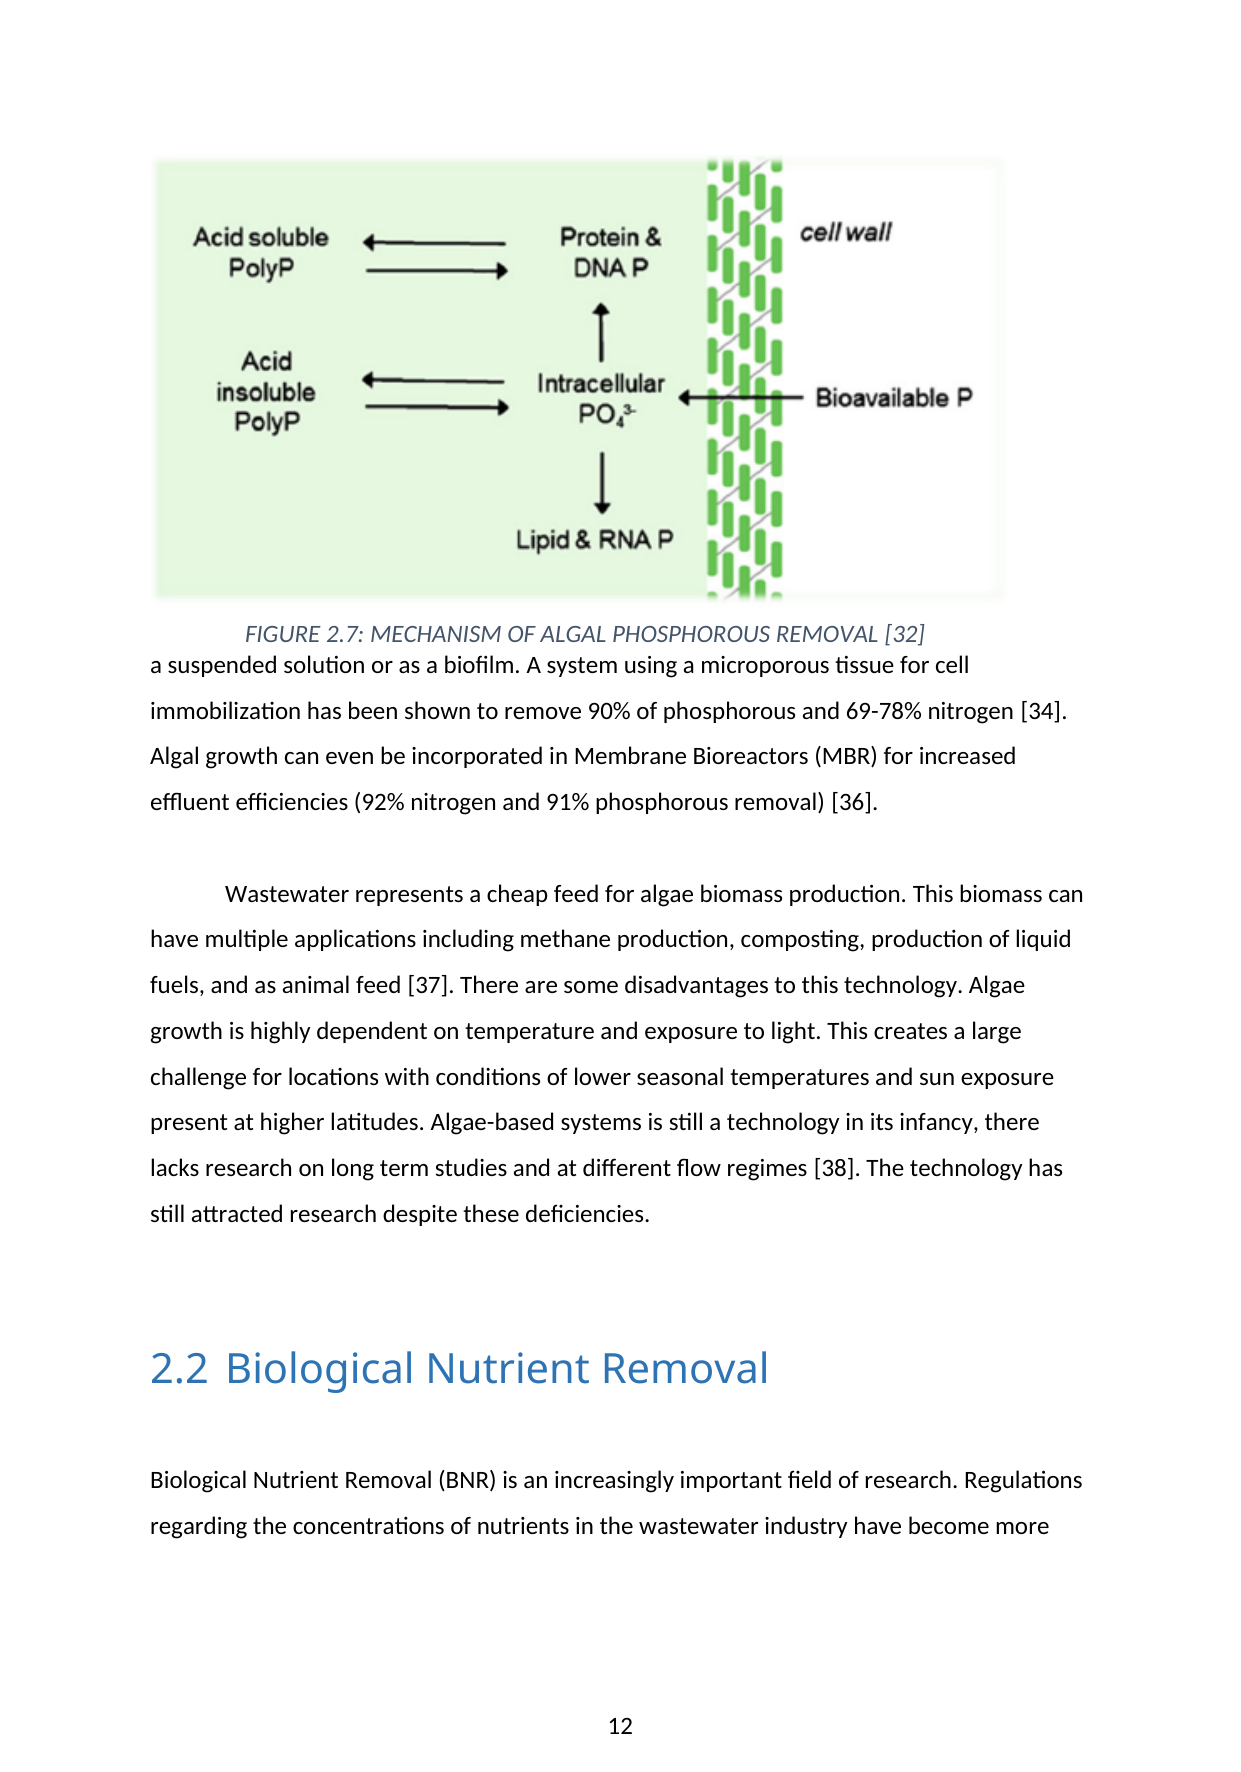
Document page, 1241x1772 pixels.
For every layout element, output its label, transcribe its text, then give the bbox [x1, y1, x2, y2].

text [150, 1464, 1090, 1541]
picture [150, 150, 1019, 614]
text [150, 150, 1090, 817]
text Wastewater represents a cheap feed for algae biomass production. This biomass can have multiple applications including methane production, composting, production of liquid fuels, and as animal feed [37]. There are some disadvantages to this technology. Algae growth is highly dependent on temperature and exposure to light. This creates a large challenge for locations with conditions of lower seasonal temperatures and sun exposure present at higher latitudes. Algae-based systems is still a technology in its infancy, there lacks research on long term studies and at different flow regimes [38]. The technology has still attracted research despite these deficiencies. [150, 878, 1090, 1228]
subtitle 2.2 Biological Nutrient Removal [150, 1339, 1090, 1396]
